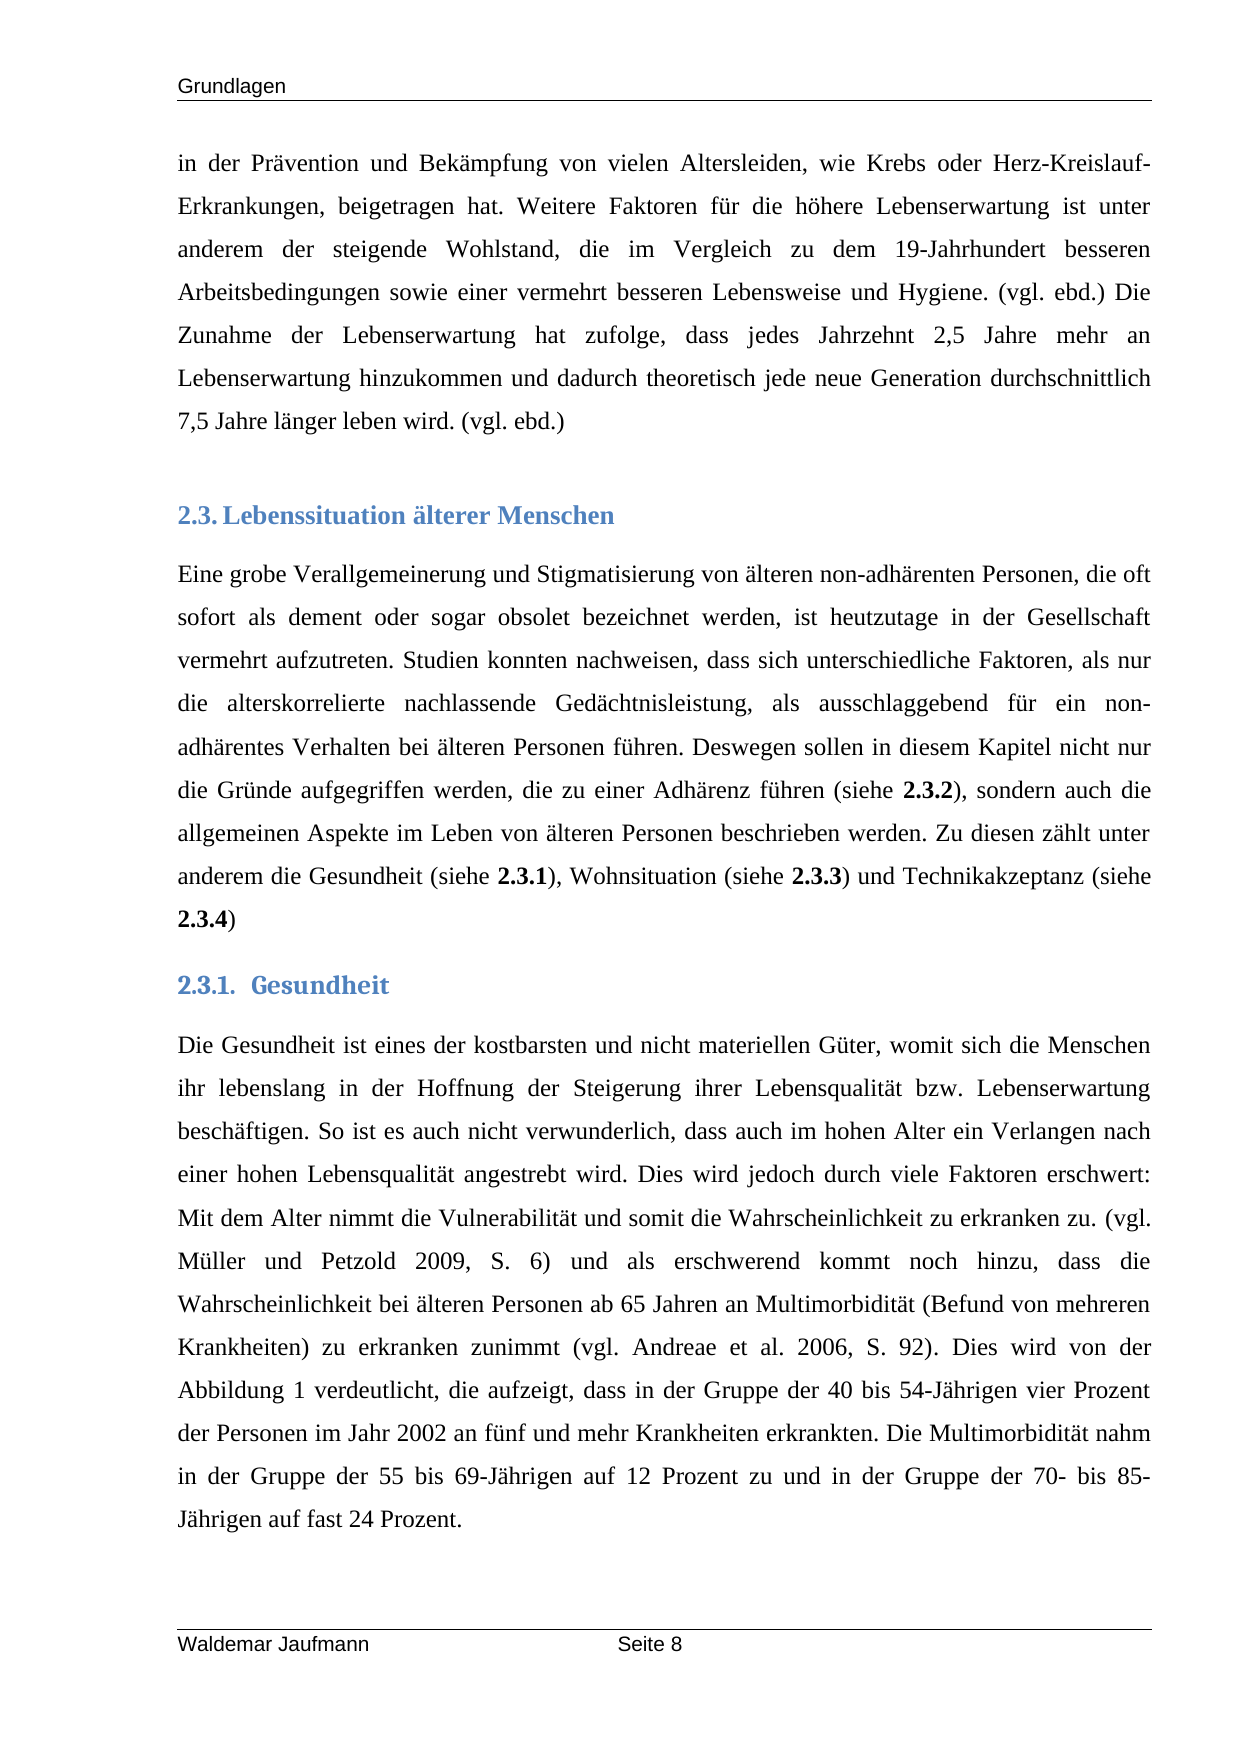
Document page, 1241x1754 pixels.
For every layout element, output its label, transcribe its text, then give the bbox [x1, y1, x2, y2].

text Die Gesundheit ist eines der kostbarsten und nicht materiellen Güter, womit sich die Menschen ihr lebenslang in der Hoffnung der Steigerung ihrer Lebensqualität bzw. Lebenserwartung beschäftigen. So ist es auch nicht verwunderlich, dass auch im hohen Alter ein Verlangen nach einer hohen Lebensqualität angestrebt wird. Dies wird jedoch durch viele Faktoren erschwert: Mit dem Alter nimmt die Vulnerabilität und somit die Wahrscheinlichkeit zu erkranken zu. (vgl. Müller und Petzold 2009, S. 6) und als erschwerend kommt noch hinzu, dass die Wahrscheinlichkeit bei älteren Personen ab 65 Jahren an Multimorbidität (Befund von mehreren Krankheiten) zu erkranken zunimmt (vgl. Andreae et al. 2006, S. 92). Dies wird von der Abbildung 1 verdeutlicht, die aufzeigt, dass in der Gruppe der 40 bis 54-Jährigen vier Prozent der Personen im Jahr 2002 an fünf und mehr Krankheiten erkrankten. Die Multimorbidität nahm in der Gruppe der 55 bis 69-Jährigen auf 12 Prozent zu und in der Gruppe der 70- bis 85-Jährigen auf fast 24 Prozent. [177, 1030, 1152, 1533]
subtitle Gesundheit [177, 968, 1152, 1001]
subtitle Lebenssituation älterer Menschen [177, 499, 1152, 530]
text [177, 148, 1152, 435]
text Eine grobe Verallgemeinerung und Stigmatisierung von älteren non-adhärenten Personen, die oft sofort als dement oder sogar obsolet bezeichnet werden, ist heutzutage in der Gesellschaft vermehrt aufzutreten. Studien konnten nachweisen, dass sich unterschiedliche Faktoren, als nur die alterskorrelierte nachlassende Gedächtnisleistung, als ausschlaggebend für ein non-adhärentes Verhalten bei älteren Personen führen. Deswegen sollen in diesem Kapitel nicht nur die Gründe aufgegriffen werden, die zu einer Adhärenz führen (siehe 2.3.2), sondern auch die allgemeinen Aspekte im Leben von älteren Personen beschrieben werden. Zu diesen zählt unter anderem die Gesundheit (siehe 2.3.1), Wohnsituation (siehe 2.3.3) und Technikakzeptanz (siehe 2.3.4) [177, 559, 1152, 933]
